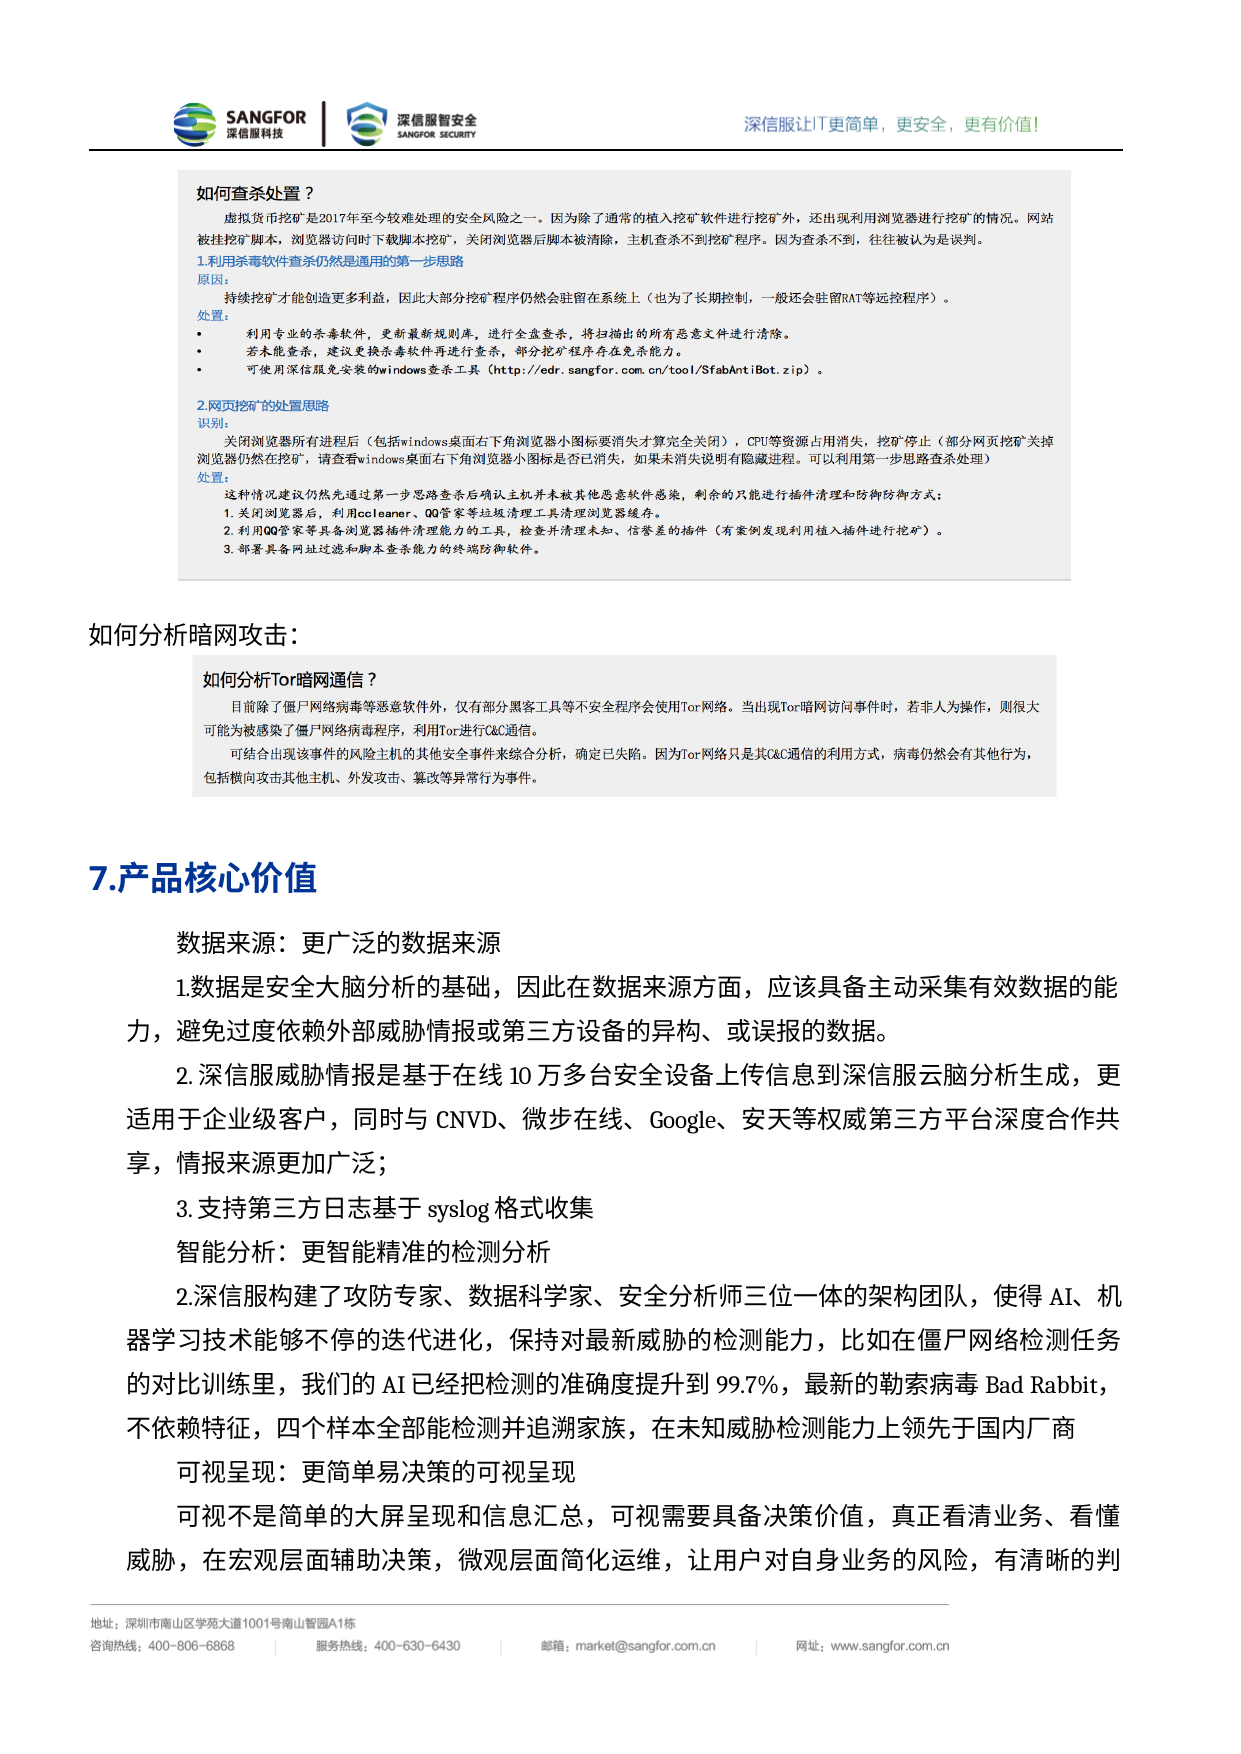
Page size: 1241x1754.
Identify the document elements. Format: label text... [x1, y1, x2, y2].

list 可视不是简单的大屏呈现和信息汇总，可视需要具备决策价值，真正看清业务、看懂威胁，在宏观层面辅助决策，微观层面简化运维，让用户对自身业务的风险，有清晰的判断，以便做出安全治理和安全威胁的决策 [126, 1493, 1123, 1581]
list 智能分析：更智能精准的检测分析 [126, 1228, 1123, 1272]
list 可视呈现：更简单易决策的可视呈现 [126, 1448, 1123, 1493]
text 7.产品核心价值 [89, 832, 1123, 920]
picture [173, 100, 1038, 148]
text 如何分析暗网攻击： [89, 611, 1123, 655]
list 数据来源：更广泛的数据来源 [126, 920, 1123, 964]
list 2. 深信服威胁情报是基于在线10万多台安全设备上传信息到深信服云脑分析生成，更适用于企业级客户，同时与CNVD、微步在线、Google、安天等权威第三方平台深度合作共享，情报来源更加广泛； [126, 1052, 1123, 1184]
picture [192, 655, 1057, 797]
list 2.深信服构建了攻防专家、数据科学家、安全分析师三位一体的架构团队，使得AI、机器学习技术能够不停的迭代进化，保持对最新威胁的检测能力，比如在僵尸网络检测任务的对比训练里，我们的AI已经把检测的准确度提升到99.7%，最新的勒索病毒Bad Rabbit，不依赖特征，四个样本全部能检测并追溯家族，在未知威胁检测能力上领先于国内厂商 [126, 1272, 1123, 1448]
picture [88, 1600, 953, 1660]
list 1.数据是安全大脑分析的基础，因此在数据来源方面，应该具备主动采集有效数据的能力，避免过度依赖外部威胁情报或第三方设备的异构、或误报的数据。 [126, 964, 1123, 1052]
list 3. 支持第三方日志基于syslog格式收集 [126, 1184, 1123, 1228]
picture [177, 170, 1072, 581]
